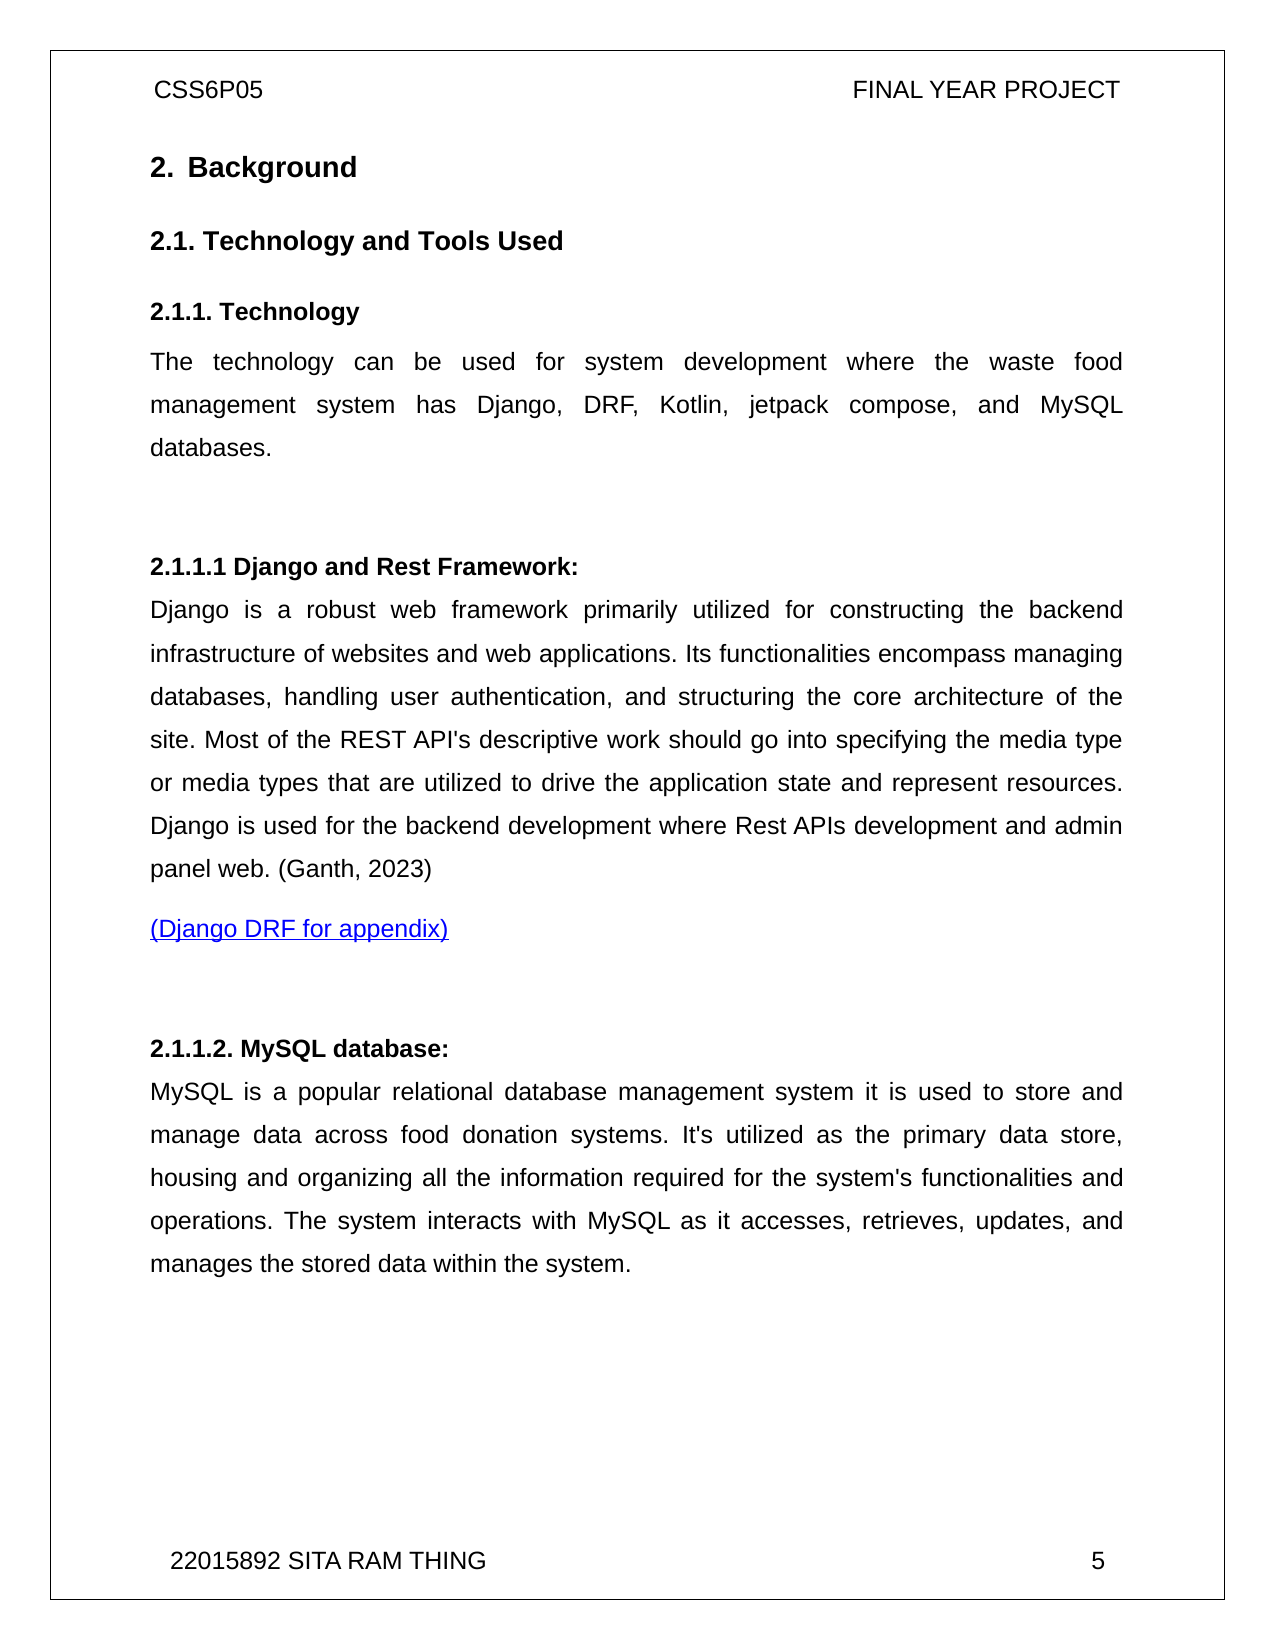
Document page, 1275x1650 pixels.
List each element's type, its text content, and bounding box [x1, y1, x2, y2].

text The technology can be used for system development where the waste food management system has Django, DRF, Kotlin, jetpack compose, and MySQL databases. [150, 347, 1125, 462]
subtitle 2.1. Technology and Tools Used [150, 225, 1125, 257]
text MySQL is a popular relational database management system it is used to store and manage data across food donation systems. It's utilized as the primary data store, housing and organizing all the information required for the system's functionalities and operations. The system interacts with MySQL as it accesses, retrieves, updates, and manages the stored data within the system. [150, 1077, 1125, 1278]
subtitle 2.1.1. Technology [150, 297, 1125, 326]
subtitle 2.1.1.2. MySQL database: [150, 1034, 1125, 1062]
subtitle Background [150, 150, 1125, 183]
subtitle 2.1.1.1 Django and Rest Framework: [150, 552, 1125, 581]
text (Django DRF for appendix) [150, 914, 1125, 943]
text Django is a robust web framework primarily utilized for constructing the backend infrastructure of websites and web applications. Its functionalities encompass managing databases, handling user authentication, and structuring the core architecture of the site. Most of the REST API's descriptive work should go into specifying the media type or media types that are utilized to drive the application state and represent resources. Django is used for the backend development where Rest APIs development and admin panel web. [150, 596, 1125, 883]
